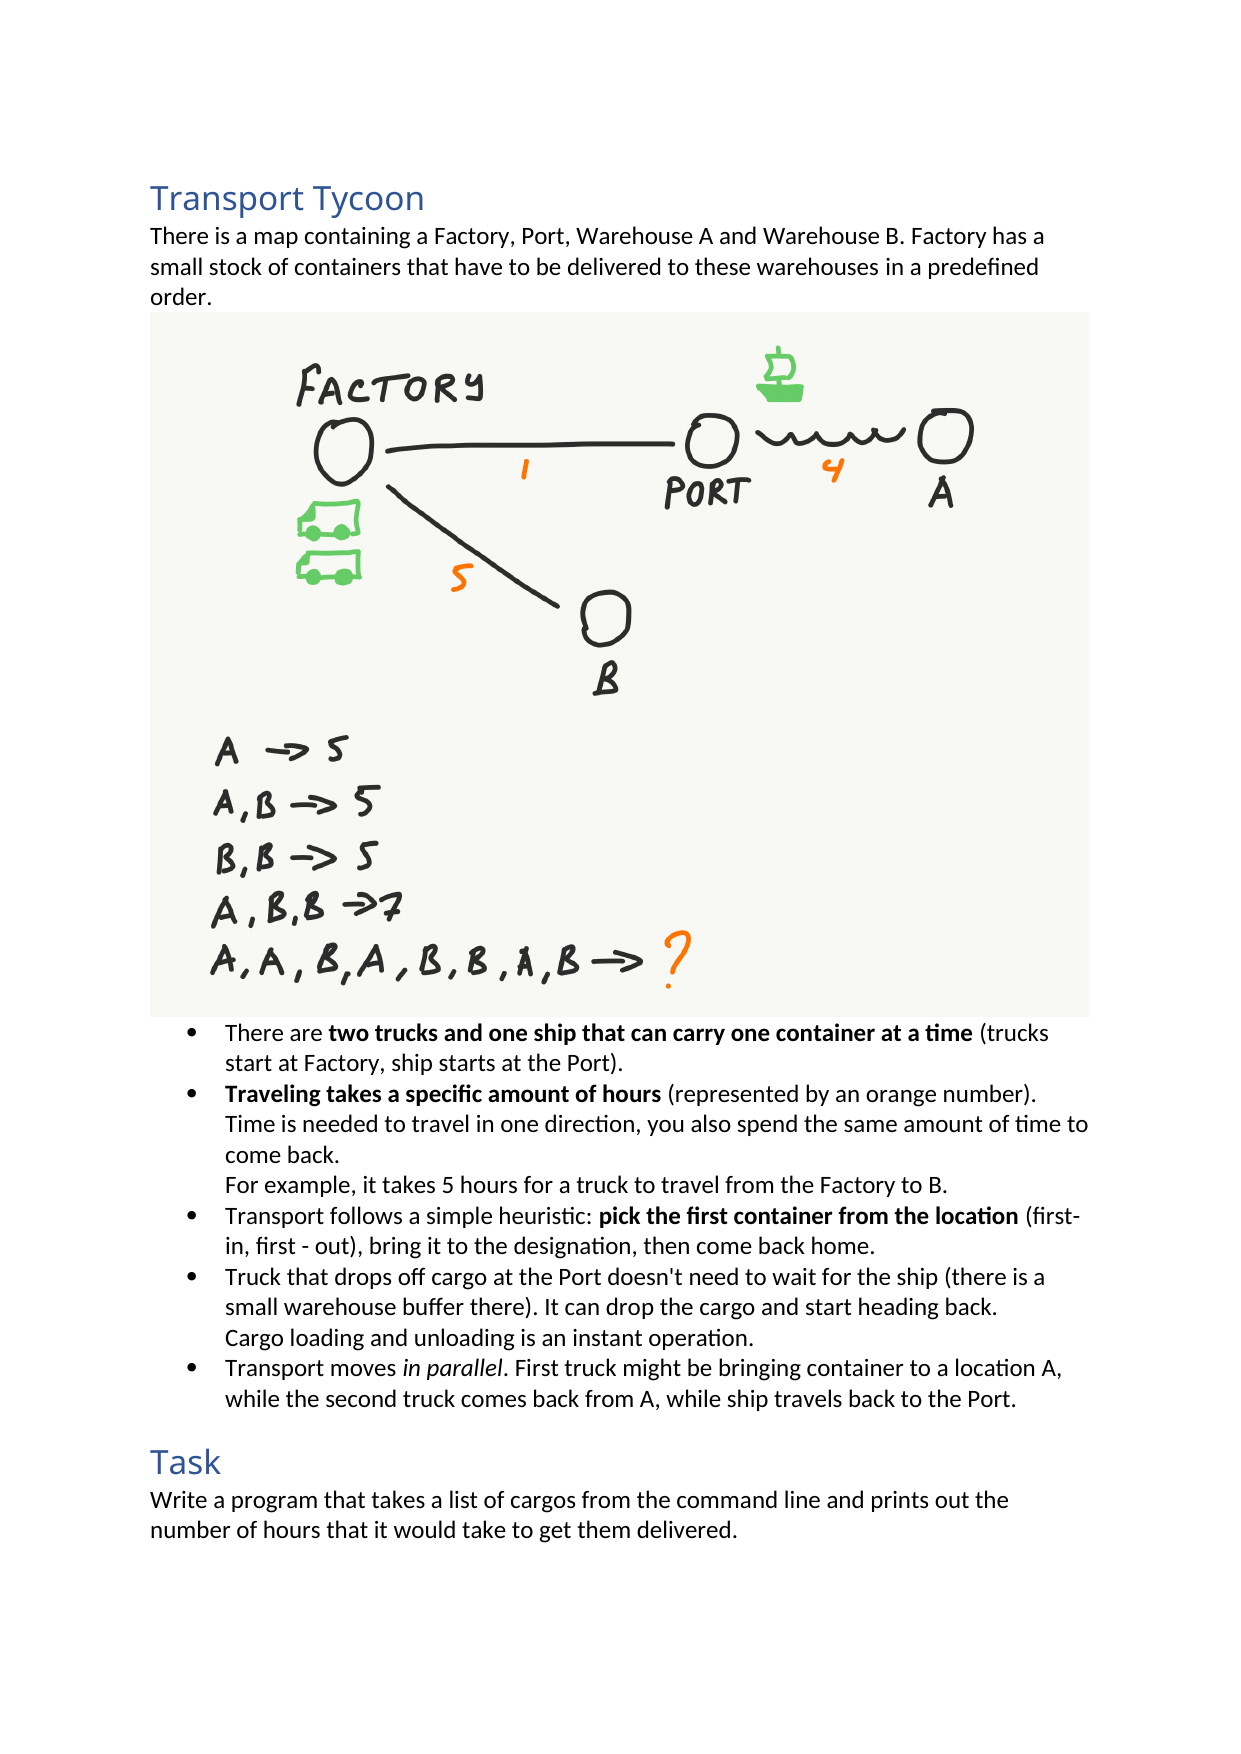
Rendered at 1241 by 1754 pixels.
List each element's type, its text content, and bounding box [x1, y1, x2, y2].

list Transport moves in parallel. First truck might be bringing container to a location A, while the second truck comes back from A, while ship travels back to the Port. [187, 1352, 1090, 1413]
text There is a map containing a Factory, Port, Warehouse A and Warehouse B. Factory has a small stock of containers that have to be delivered to these warehouses in a predefined order. [150, 220, 1090, 312]
list Truck that drops off cargo at the Port doesn't need to wait for the ship (there is a small warehouse buffer there). It can drop the cargo and start heading back. Cargo loading and unloading is an instant operation. [187, 1261, 1090, 1352]
list Traveling takes a specific amount of hours (represented by an orange number). Time is needed to travel in one direction, you also spend the same amount of time to come back. For example, it takes 5 hours for a truck to travel from the Factory to B. [187, 1078, 1090, 1200]
subtitle Transport Tycoon [150, 175, 1090, 220]
list Transport follows a simple heuristic: pick the first container from the location (first-in, first - out), bring it to the designation, then come back home. [187, 1200, 1090, 1261]
subtitle Task [150, 1438, 1090, 1484]
list There are two trucks and one ship that can carry one container at a time (trucks start at Factory, ship starts at the Port). [187, 1017, 1090, 1078]
text Write a program that takes a list of cargos from the command line and prints out the number of hours that it would take to get them delivered. [150, 1484, 1090, 1545]
picture [150, 312, 1090, 1017]
